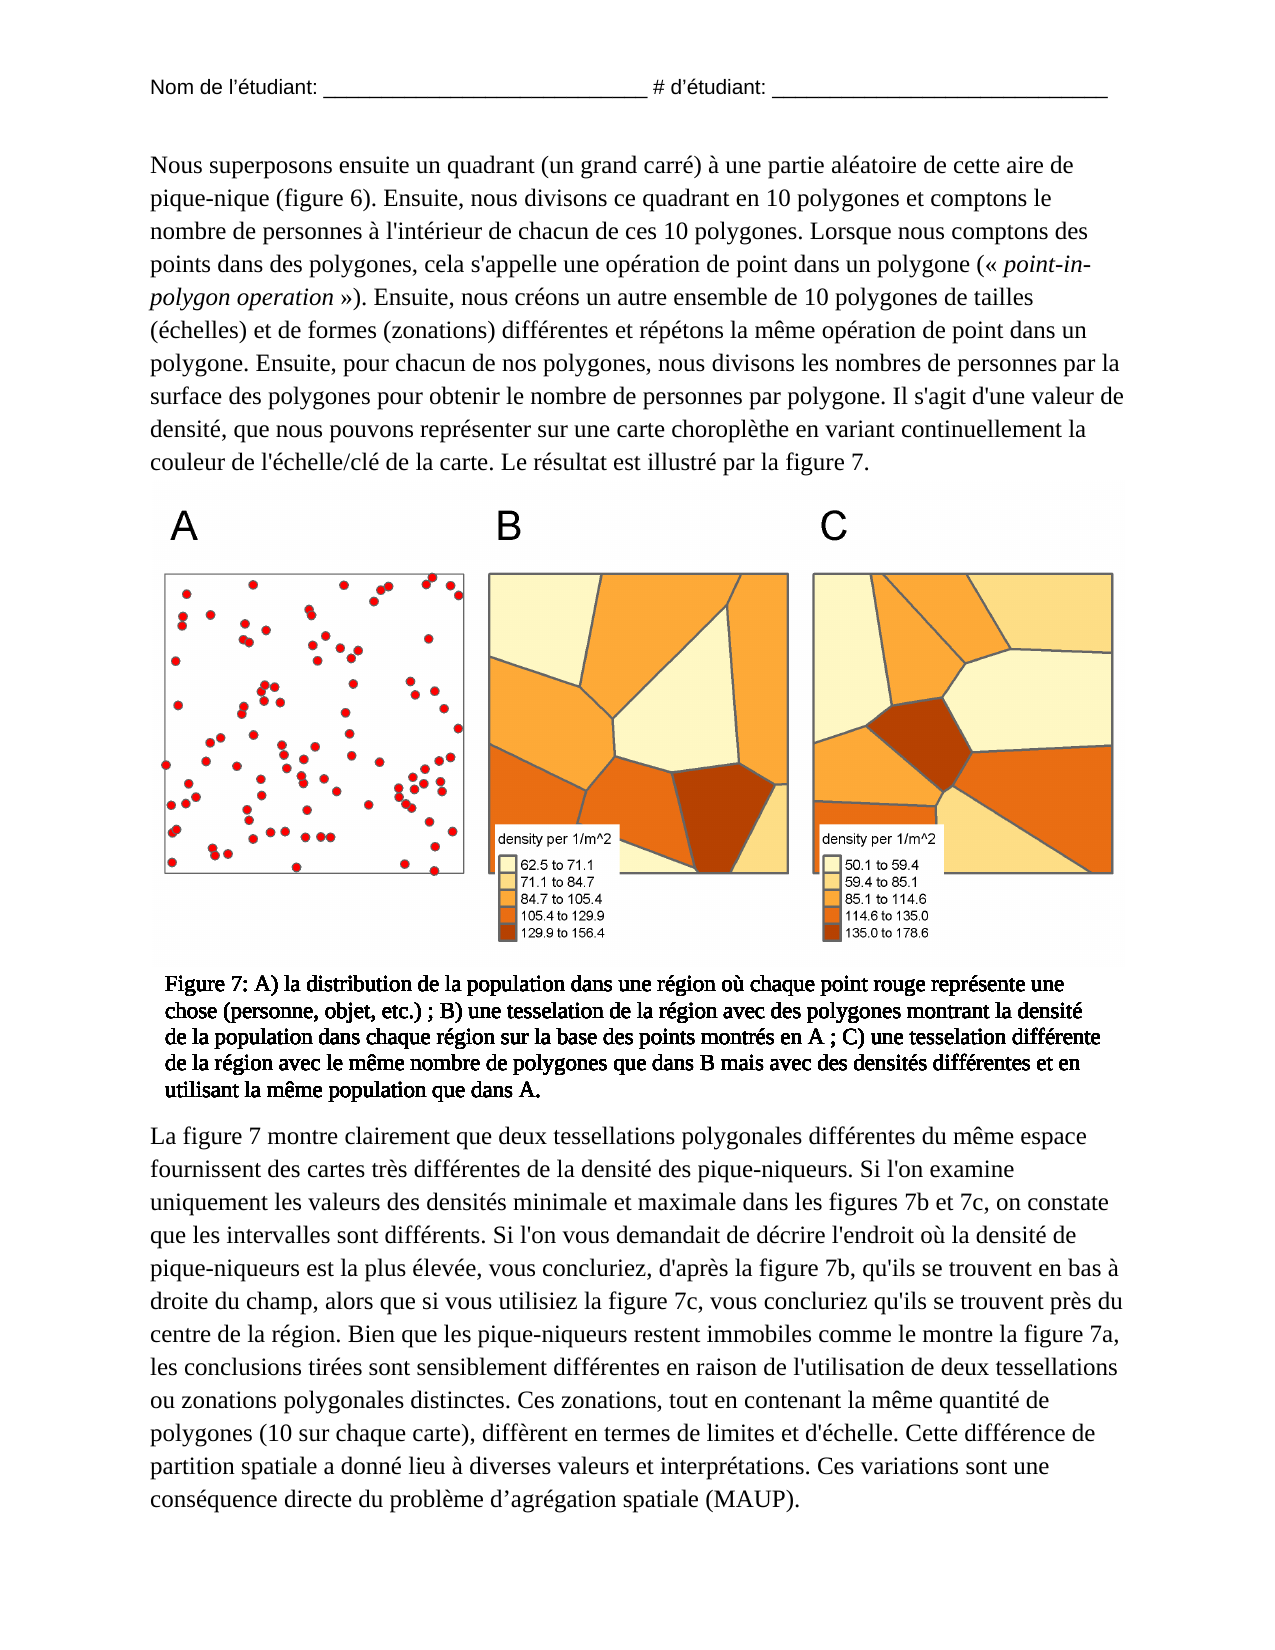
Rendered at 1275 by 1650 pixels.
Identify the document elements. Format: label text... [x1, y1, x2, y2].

text Nous superposons ensuite un quadrant (un grand carré) à une partie aléatoire de cette aire de pique-nique (figure 6). Ensuite, nous divisons ce quadrant en 10 polygones et comptons le nombre de personnes à l'intérieur de chacun de ces 10 polygones. Lorsque nous comptons des points dans des polygones, cela s'appelle une opération de point dans un polygone (« point-in-polygon operation »). Ensuite, nous créons un autre ensemble de 10 polygones de tailles (échelles) et de formes (zonations) différentes et répétons la même opération de point dans un polygone. Ensuite, pour chacun de nos polygones, nous divisons les nombres de personnes par la surface des polygones pour obtenir le nombre de personnes par polygone. Il s'agit d'une valeur de densité, que nous pouvons représenter sur une carte choroplèthe en variant continuellement la couleur de l'échelle/clé de la carte. Le résultat est illustré par la figure 7. [150, 150, 1125, 476]
text La figure 7 montre clairement que deux tessellations polygonales différentes du même espace fournissent des cartes très différentes de la densité des pique-niqueurs. Si l'on examine uniquement les valeurs des densités minimale et maximale dans les figures 7b et 7c, on constate que les intervalles sont différents. Si l'on vous demandait de décrire l'endroit où la densité de pique-niqueurs est la plus élevée, vous concluriez, d'après la figure 7b, qu'ils se trouvent en bas à droite du champ, alors que si vous utilisiez la figure 7c, vous concluriez qu'ils se trouvent près du centre de la région. Bien que les pique-niqueurs restent immobiles comme le montre la figure 7a, les conclusions tirées sont sensiblement différentes en raison de l'utilisation de deux tessellations ou zonations polygonales distinctes. Ces zonations, tout en contenant la même quantité de polygones (10 sur chaque carte), diffèrent en termes de limites et d'échelle. Cette différence de partition spatiale a donné lieu à diverses valeurs et interprétations. Ces variations sont une conséquence directe du problème d’agrégation spatiale (MAUP). [150, 1121, 1125, 1513]
picture [152, 480, 1125, 967]
